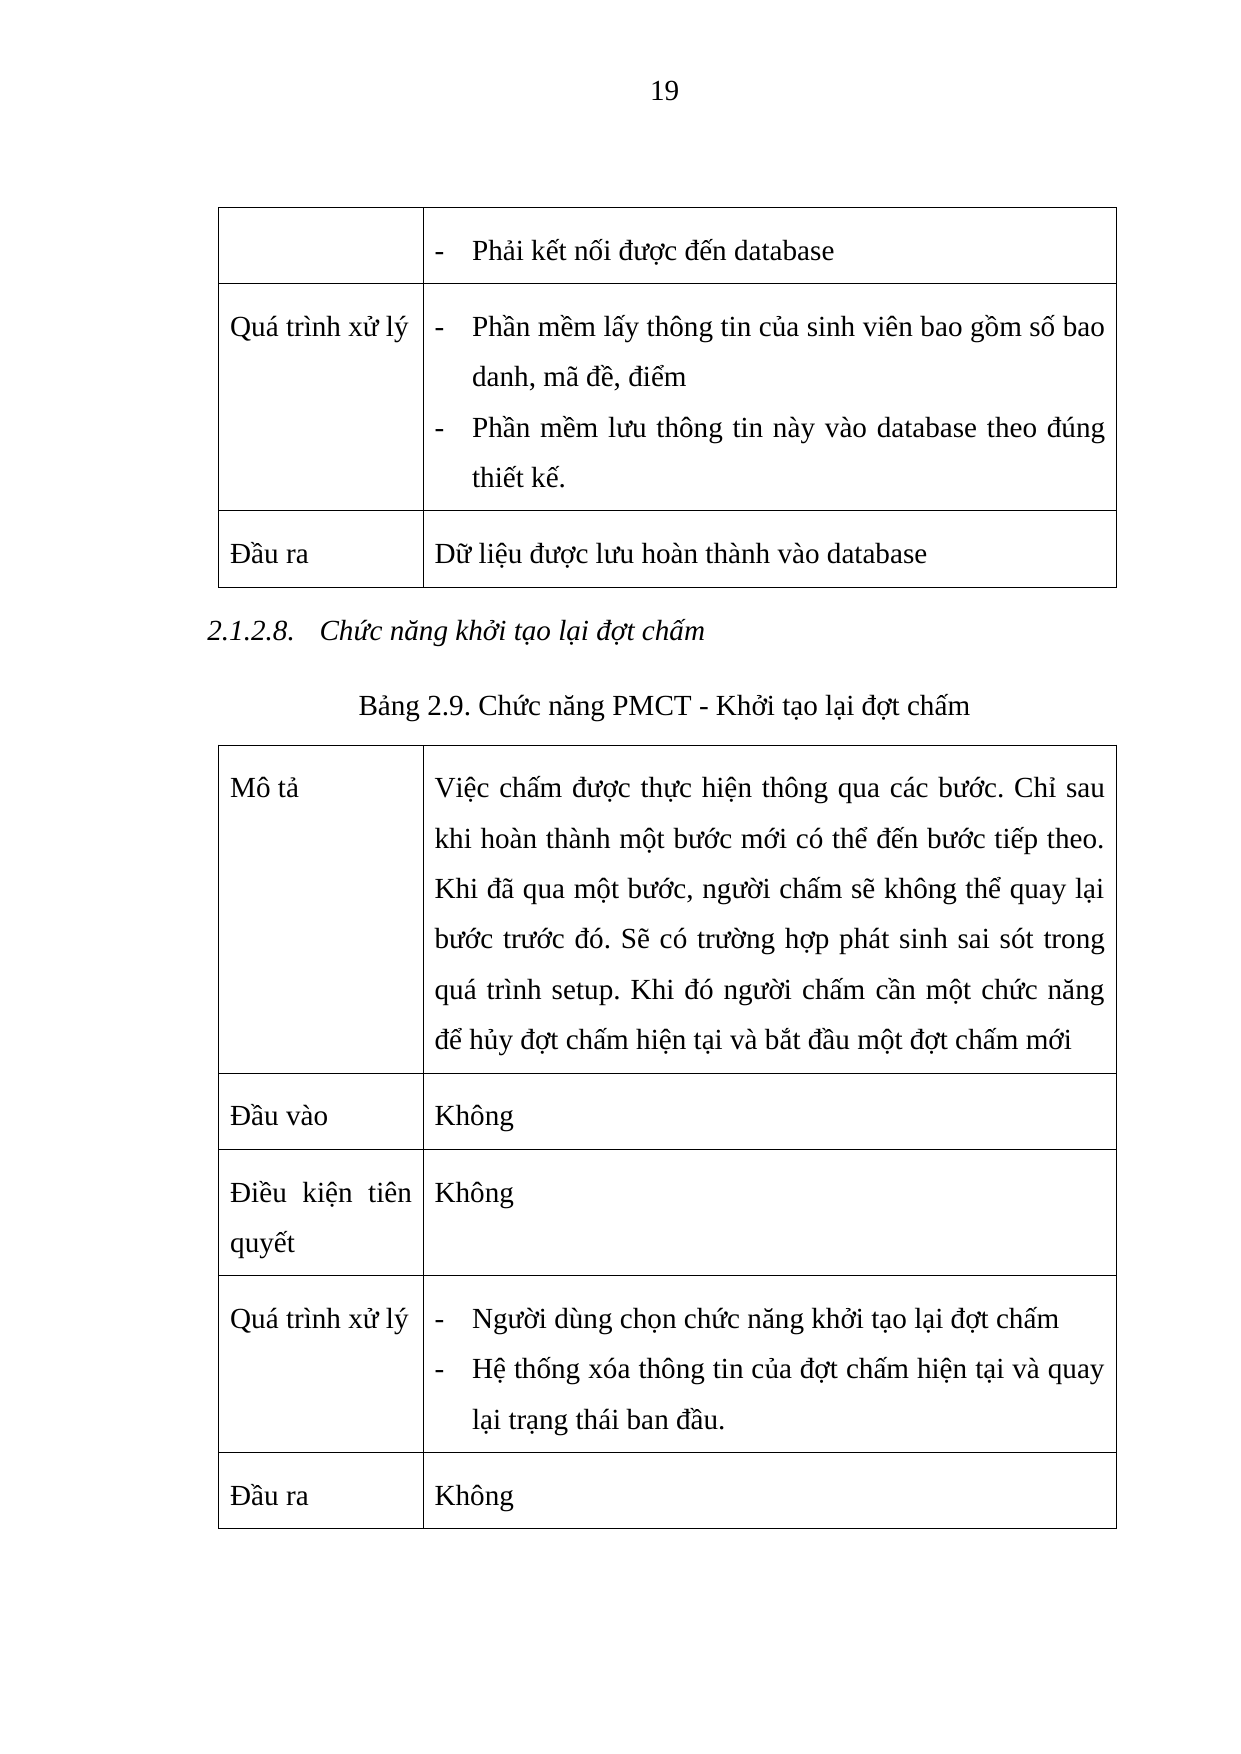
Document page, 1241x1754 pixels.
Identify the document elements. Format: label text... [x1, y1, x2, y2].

table_cell Quá trình xử lý [219, 1276, 423, 1452]
table_cell Không [424, 1453, 1116, 1528]
table_cell Đầu vào [219, 1074, 423, 1149]
table_cell Quá trình xử lý [219, 284, 423, 510]
table_cell Đầu ra [219, 1453, 423, 1528]
table_cell Đầu ra [219, 511, 423, 587]
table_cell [424, 208, 1116, 283]
table_cell Dữ liệu được lưu hoàn thành vào database [424, 511, 1116, 587]
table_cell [219, 208, 423, 283]
subtitle Chức năng khởi tạo lại đợt chấm [207, 613, 1122, 646]
table_cell Không [424, 1150, 1116, 1275]
table_cell Điều kiện tiên quyết [219, 1150, 423, 1275]
text Bảng 2.9. Chức năng PMCT - Khởi tạo lại đợt chấm [207, 688, 1122, 722]
table_cell Người dùng chọn chức năng khởi tạo lại đợt chấm Hệ thống xóa thông tin của đợt chấm hiện tại và quay lại trạng thái ban đầu. [424, 1276, 1116, 1452]
table_cell Không [424, 1074, 1116, 1149]
table_header Mô tả [219, 746, 423, 1072]
table_cell Phần mềm lấy thông tin của sinh viên bao gồm số bao danh, mã đề, điểm Phần mềm lưu thông tin này vào database theo đúng thiết kế. [424, 284, 1116, 510]
table_header Việc chấm được thực hiện thông qua các bước. Chỉ sau khi hoàn thành một bước mới có thể đến bước tiếp theo. Khi đã qua một bước, người chấm sẽ không thể quay lại bước trước đó. Sẽ có trường hợp phát sinh sai sót trong quá trình setup. Khi đó người chấm cần một chức năng để hủy đợt chấm hiện tại và bắt đầu một đợt chấm mới [424, 746, 1116, 1072]
